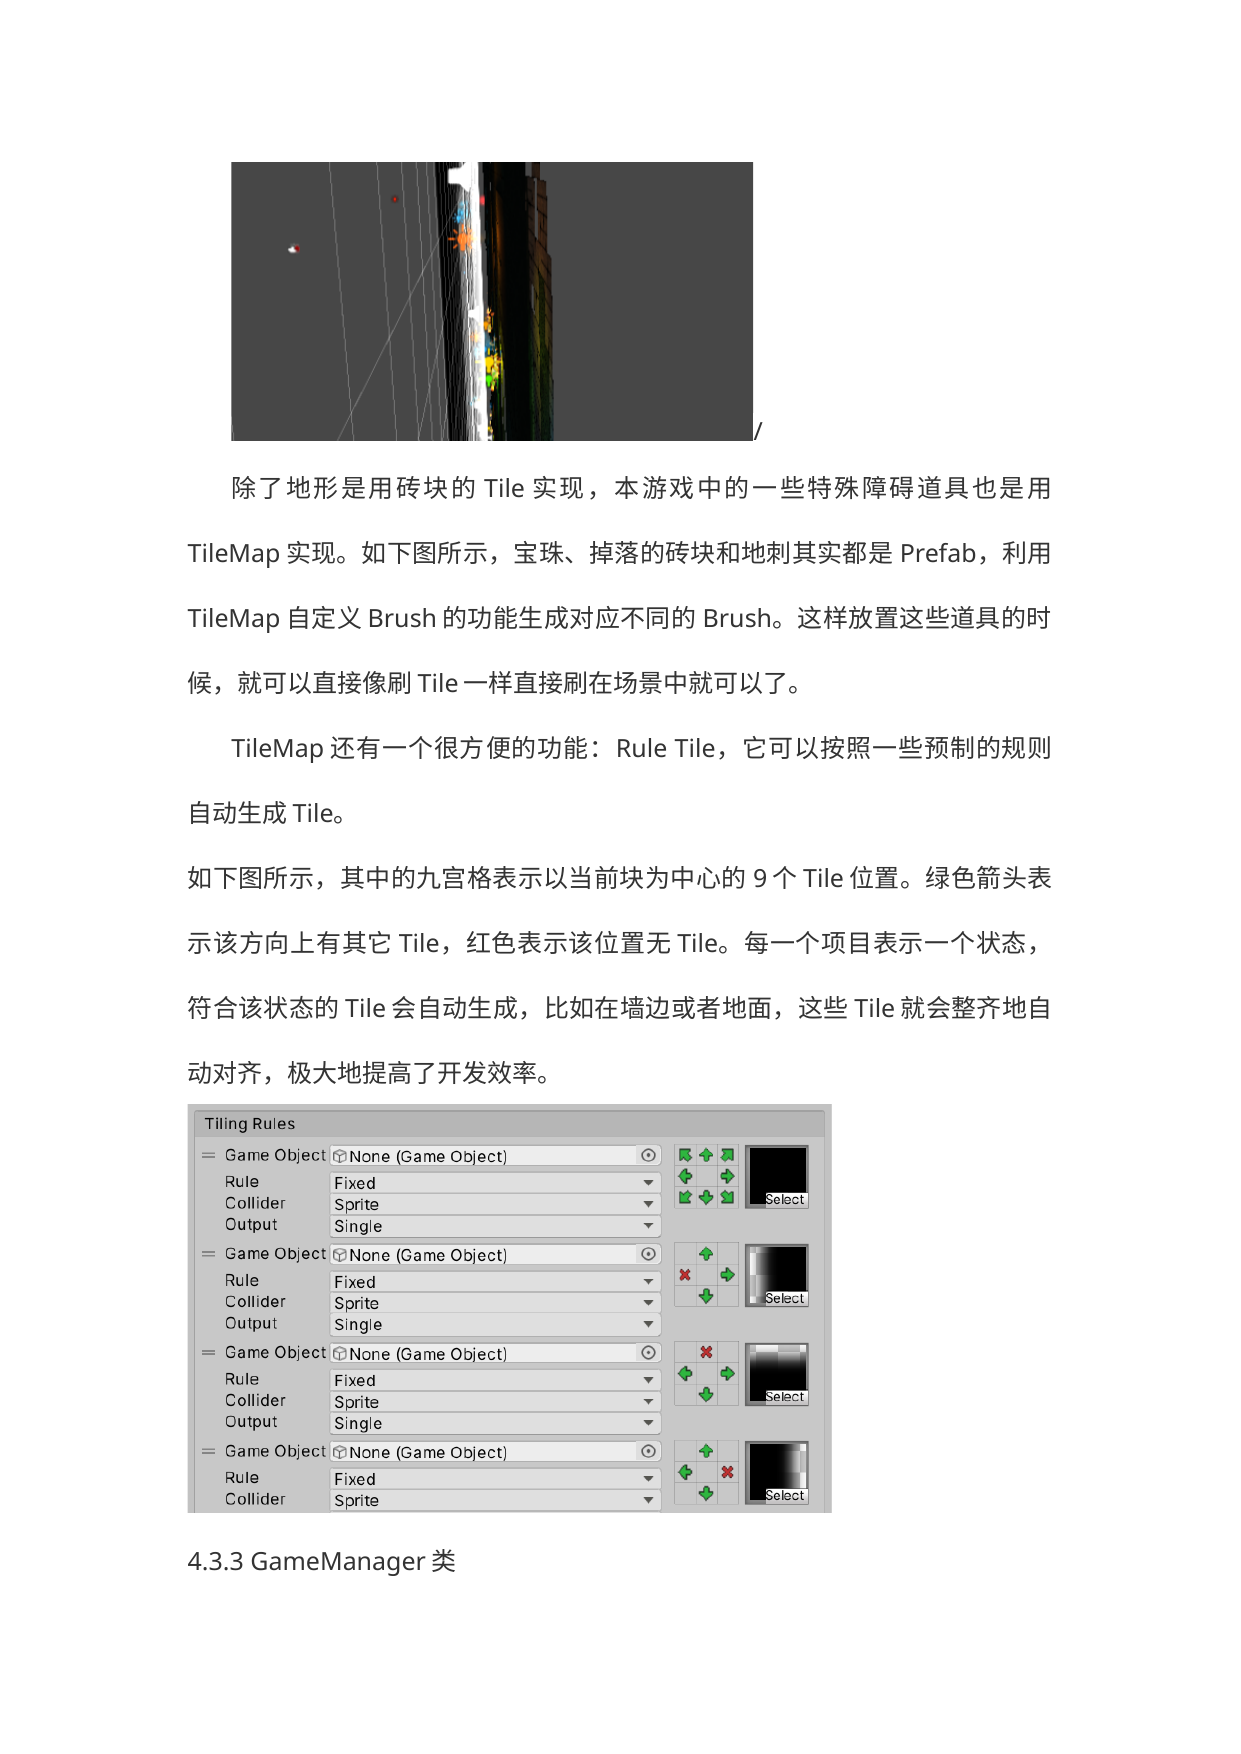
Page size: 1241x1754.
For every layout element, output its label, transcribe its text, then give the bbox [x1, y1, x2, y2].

text 如下图所示，其中的九宫格表示以当前块为中心的9个Tile位置。绿色箭头表示该方向上有其它Tile，红色表示该位置无Tile。每一个项目表示一个状态，符合该状态的Tile会自动生成，比如在墙边或者地面，这些Tile就会整齐地自动对齐，极大地提高了开发效率。 [187, 844, 1053, 1104]
picture [231, 162, 754, 441]
text TileMap还有一个很方便的功能：Rule Tile，它可以按照一些预制的规则自动生成Tile。 [187, 714, 1053, 844]
picture [187, 1104, 832, 1513]
text 4.3.3 GameManager类 [187, 1527, 1053, 1592]
text 除了地形是用砖块的Tile实现，本游戏中的一些特殊障碍道具也是用TileMap实现。如下图所示，宝珠、掉落的砖块和地刺其实都是Prefab，利用TileMap自定义Brush的功能生成对应不同的Brush。这样放置这些道具的时候，就可以直接像刷Tile一样直接刷在场景中就可以了。 [187, 454, 1053, 714]
